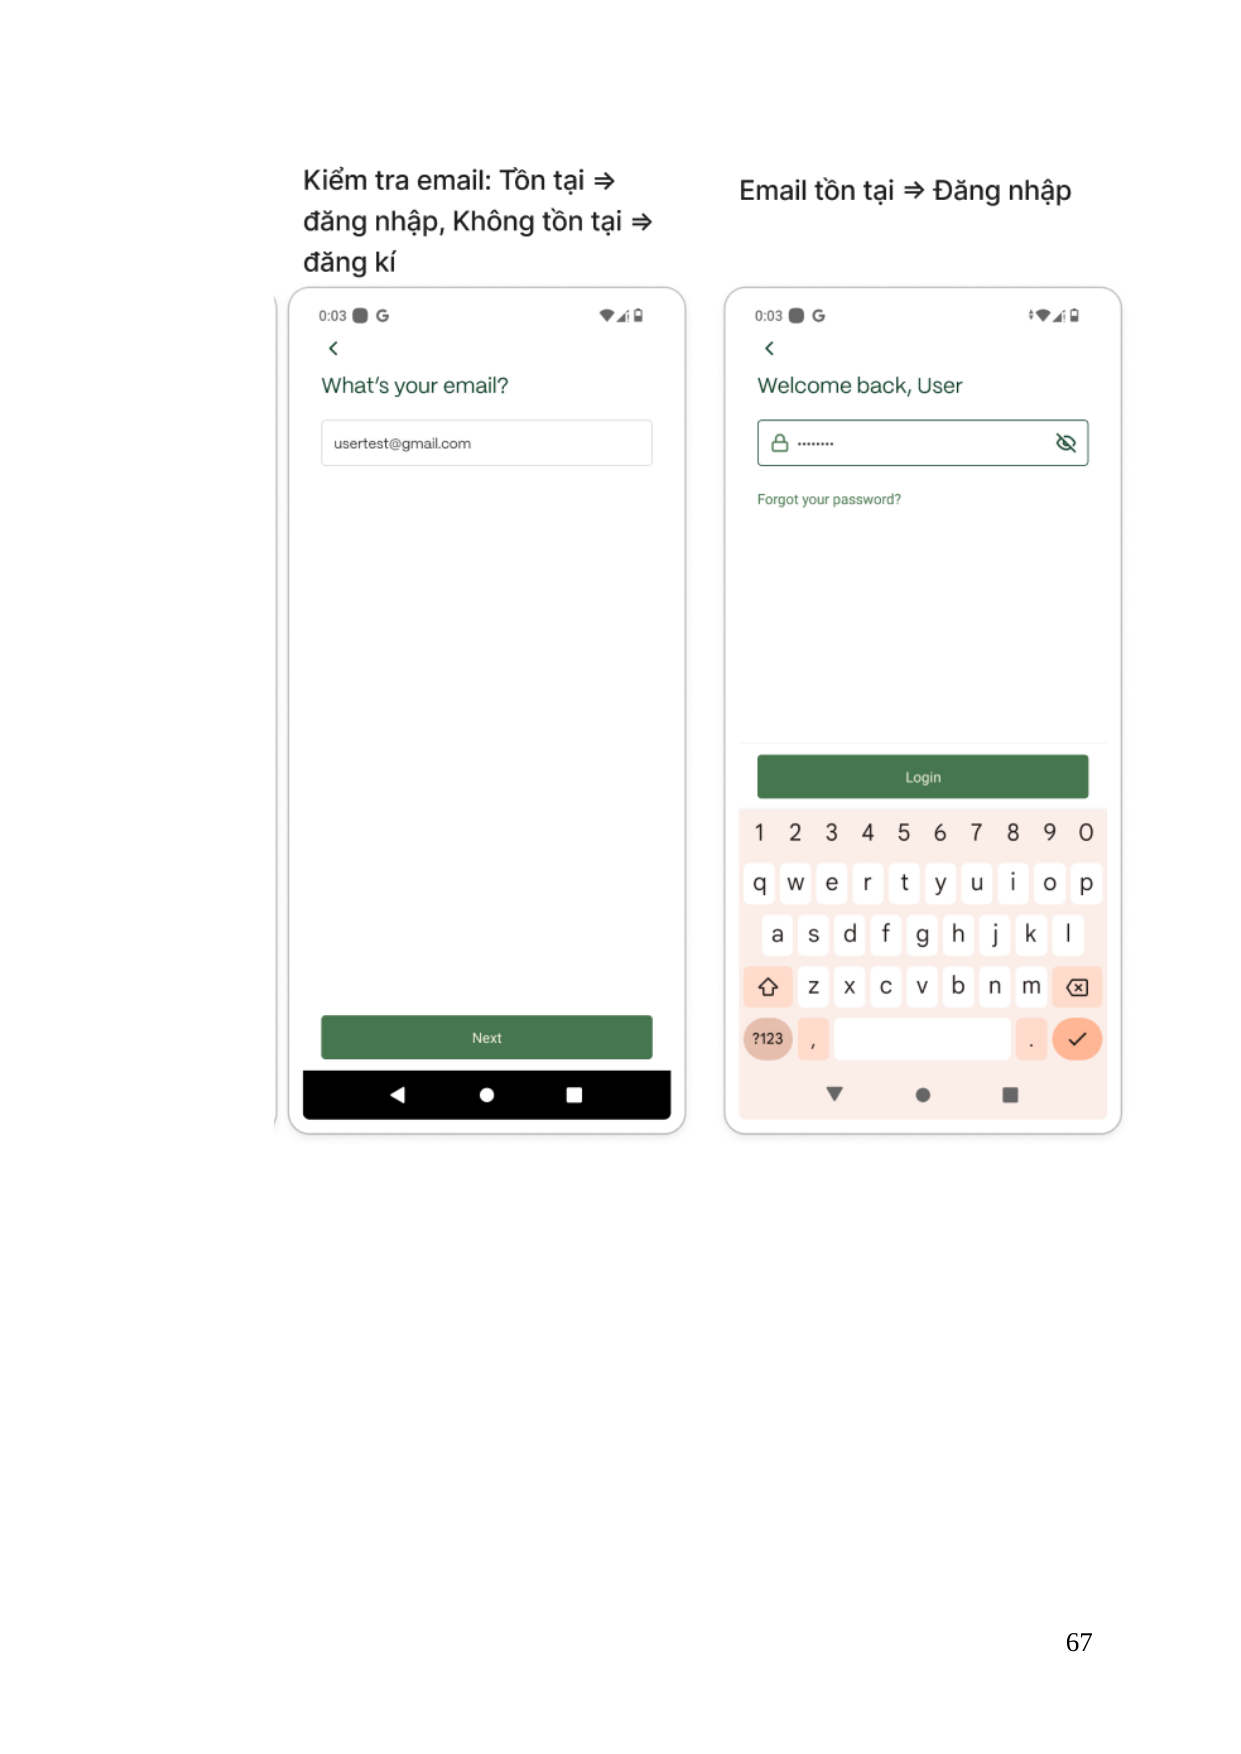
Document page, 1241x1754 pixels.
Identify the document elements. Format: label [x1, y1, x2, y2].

picture [273, 147, 1145, 1144]
